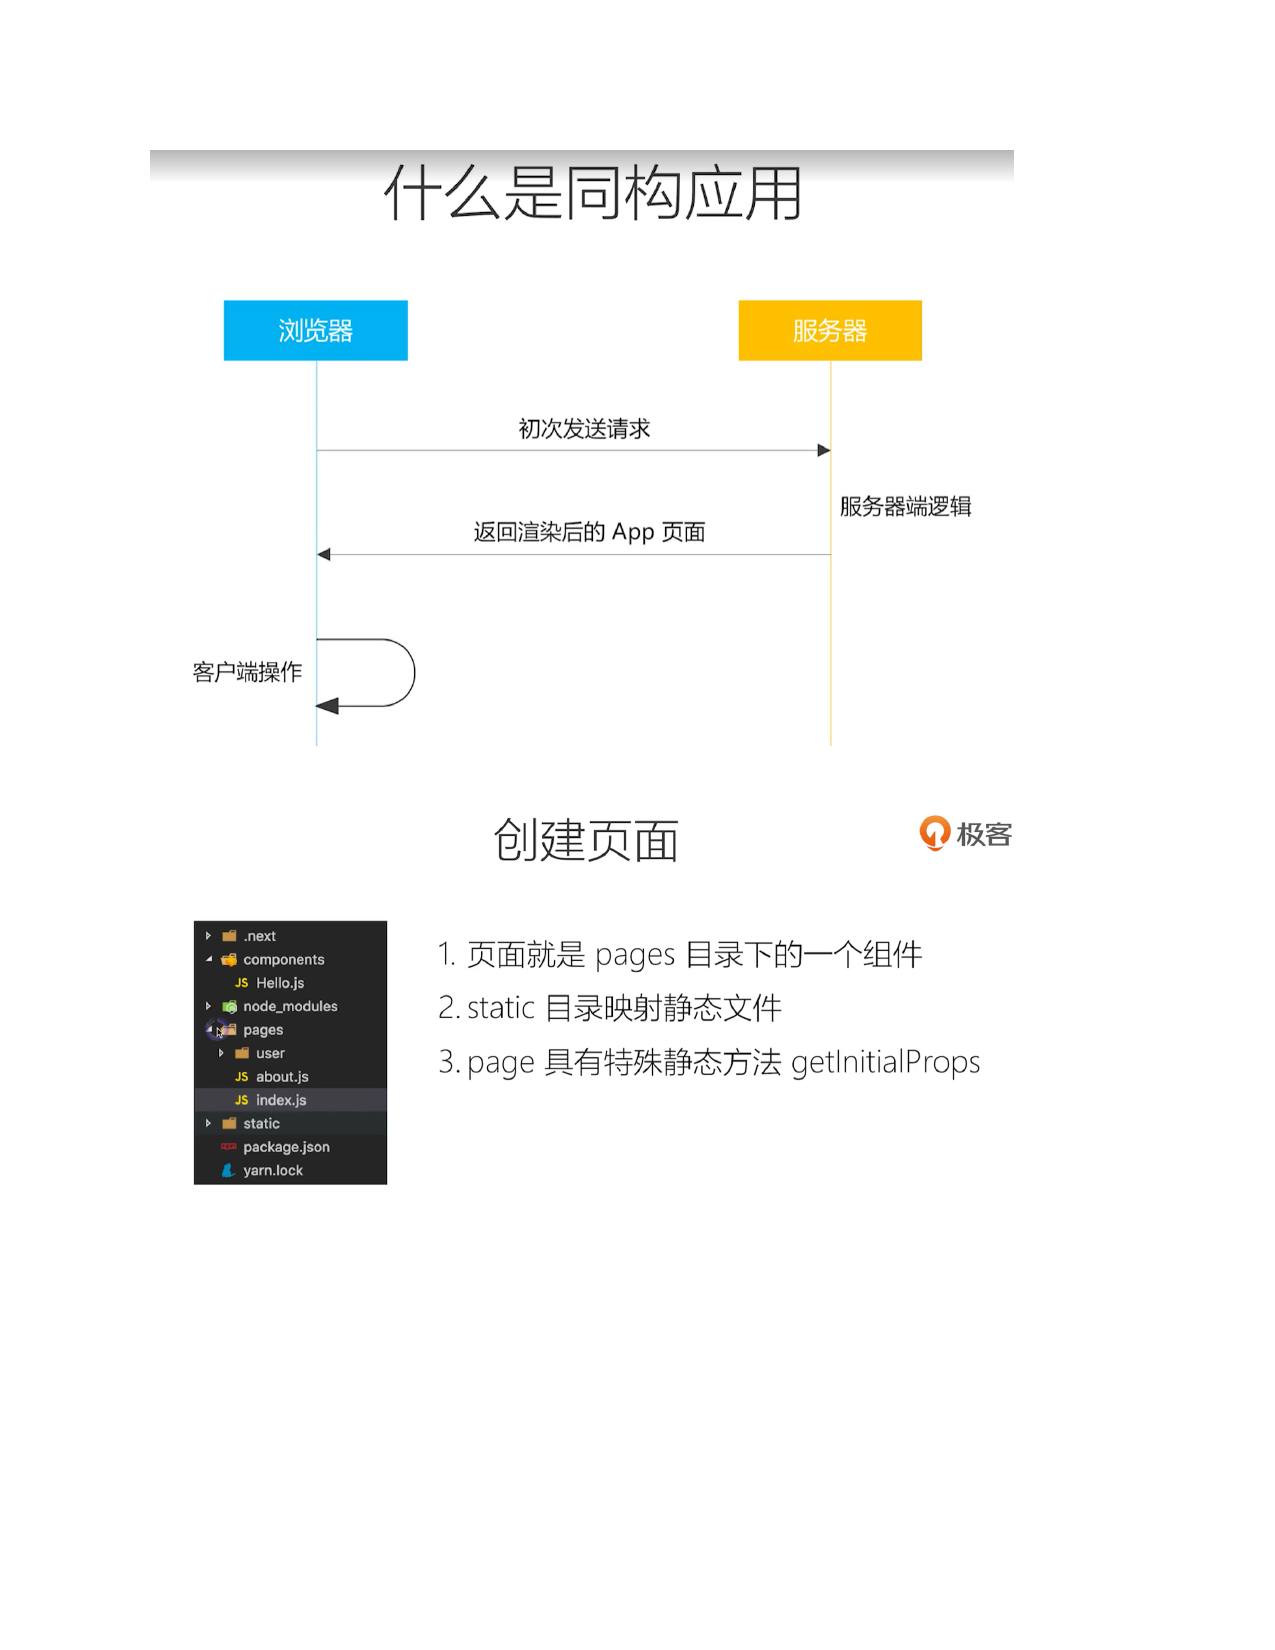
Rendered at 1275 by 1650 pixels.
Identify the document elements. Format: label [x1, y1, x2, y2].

picture [150, 150, 1014, 769]
picture [150, 796, 1014, 1228]
